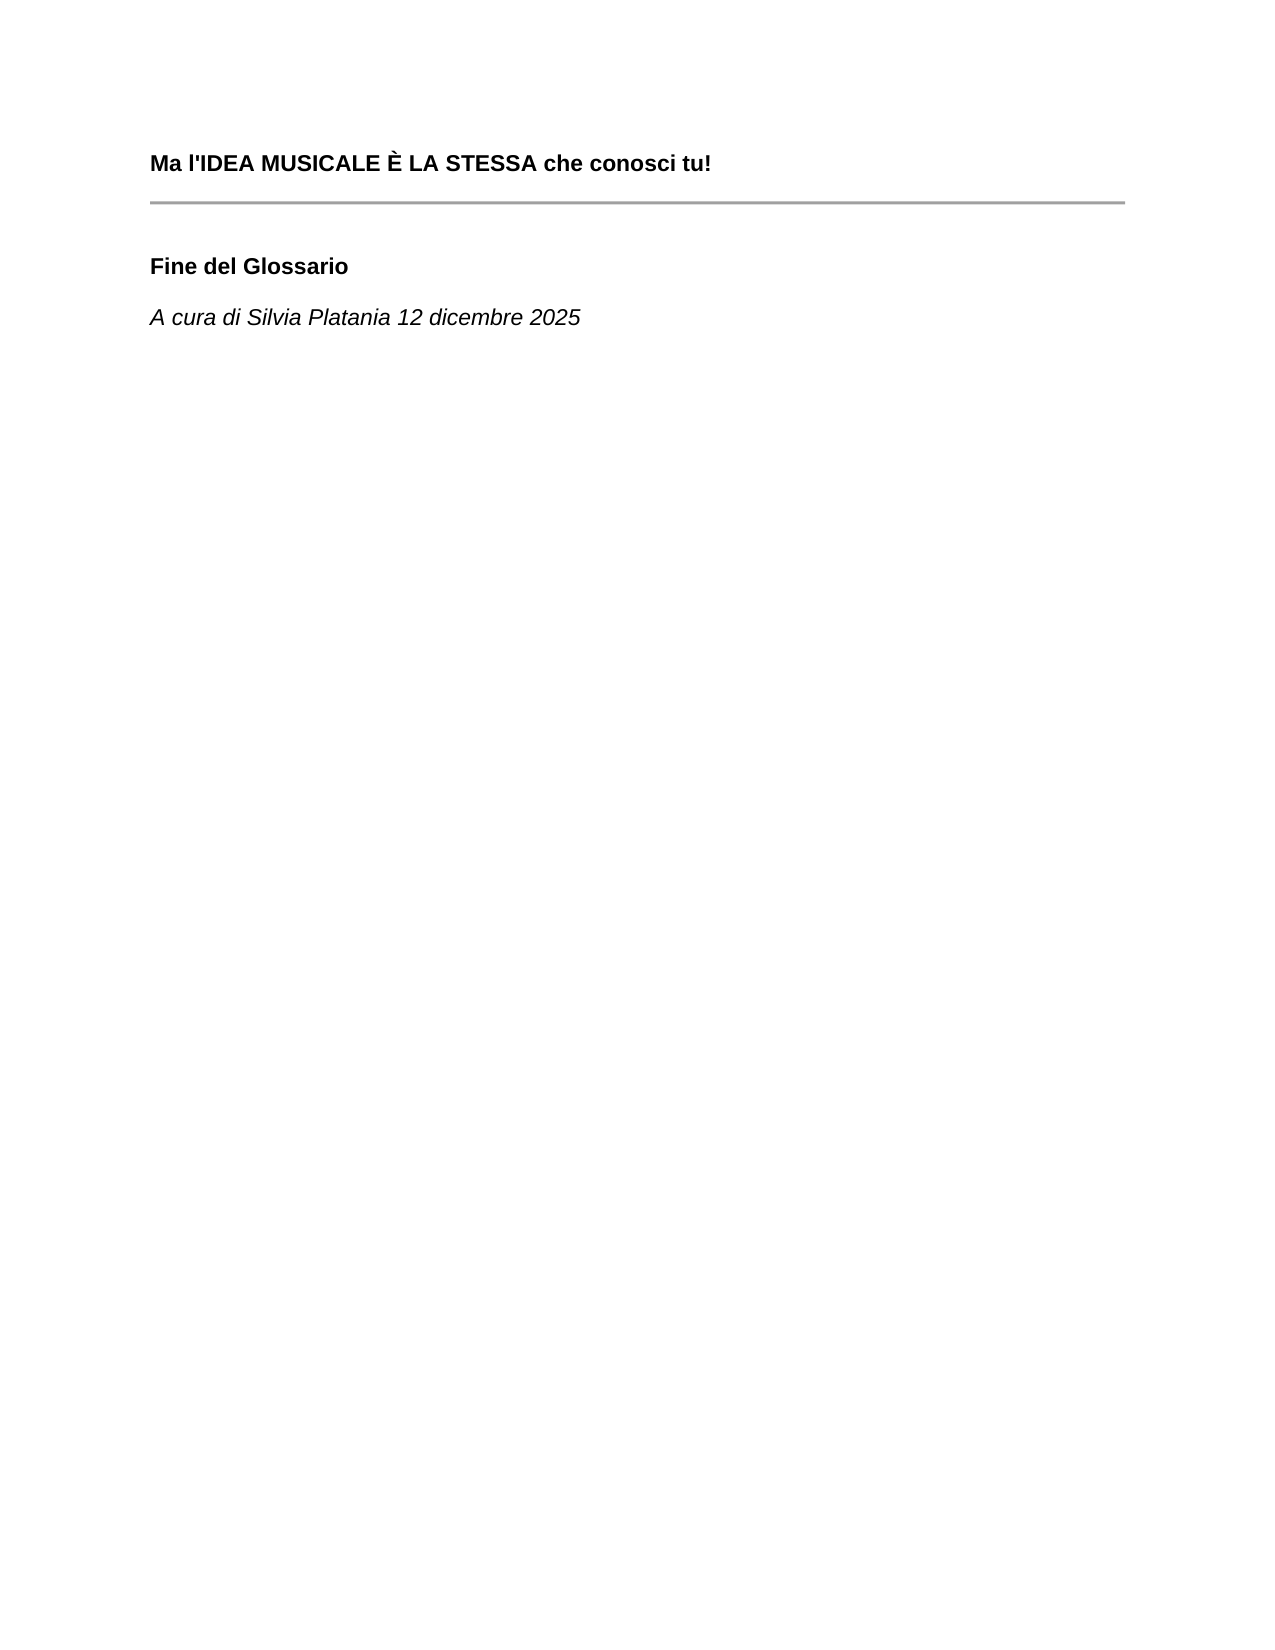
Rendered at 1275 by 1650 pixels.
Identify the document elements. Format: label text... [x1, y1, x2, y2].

text Fine del Glossario [150, 253, 1125, 279]
text A cura di Silvia Platania 12 dicembre 2025 [150, 304, 1125, 330]
text Ma l'IDEA MUSICALE È LA STESSA che conosci tu! [150, 150, 1125, 176]
